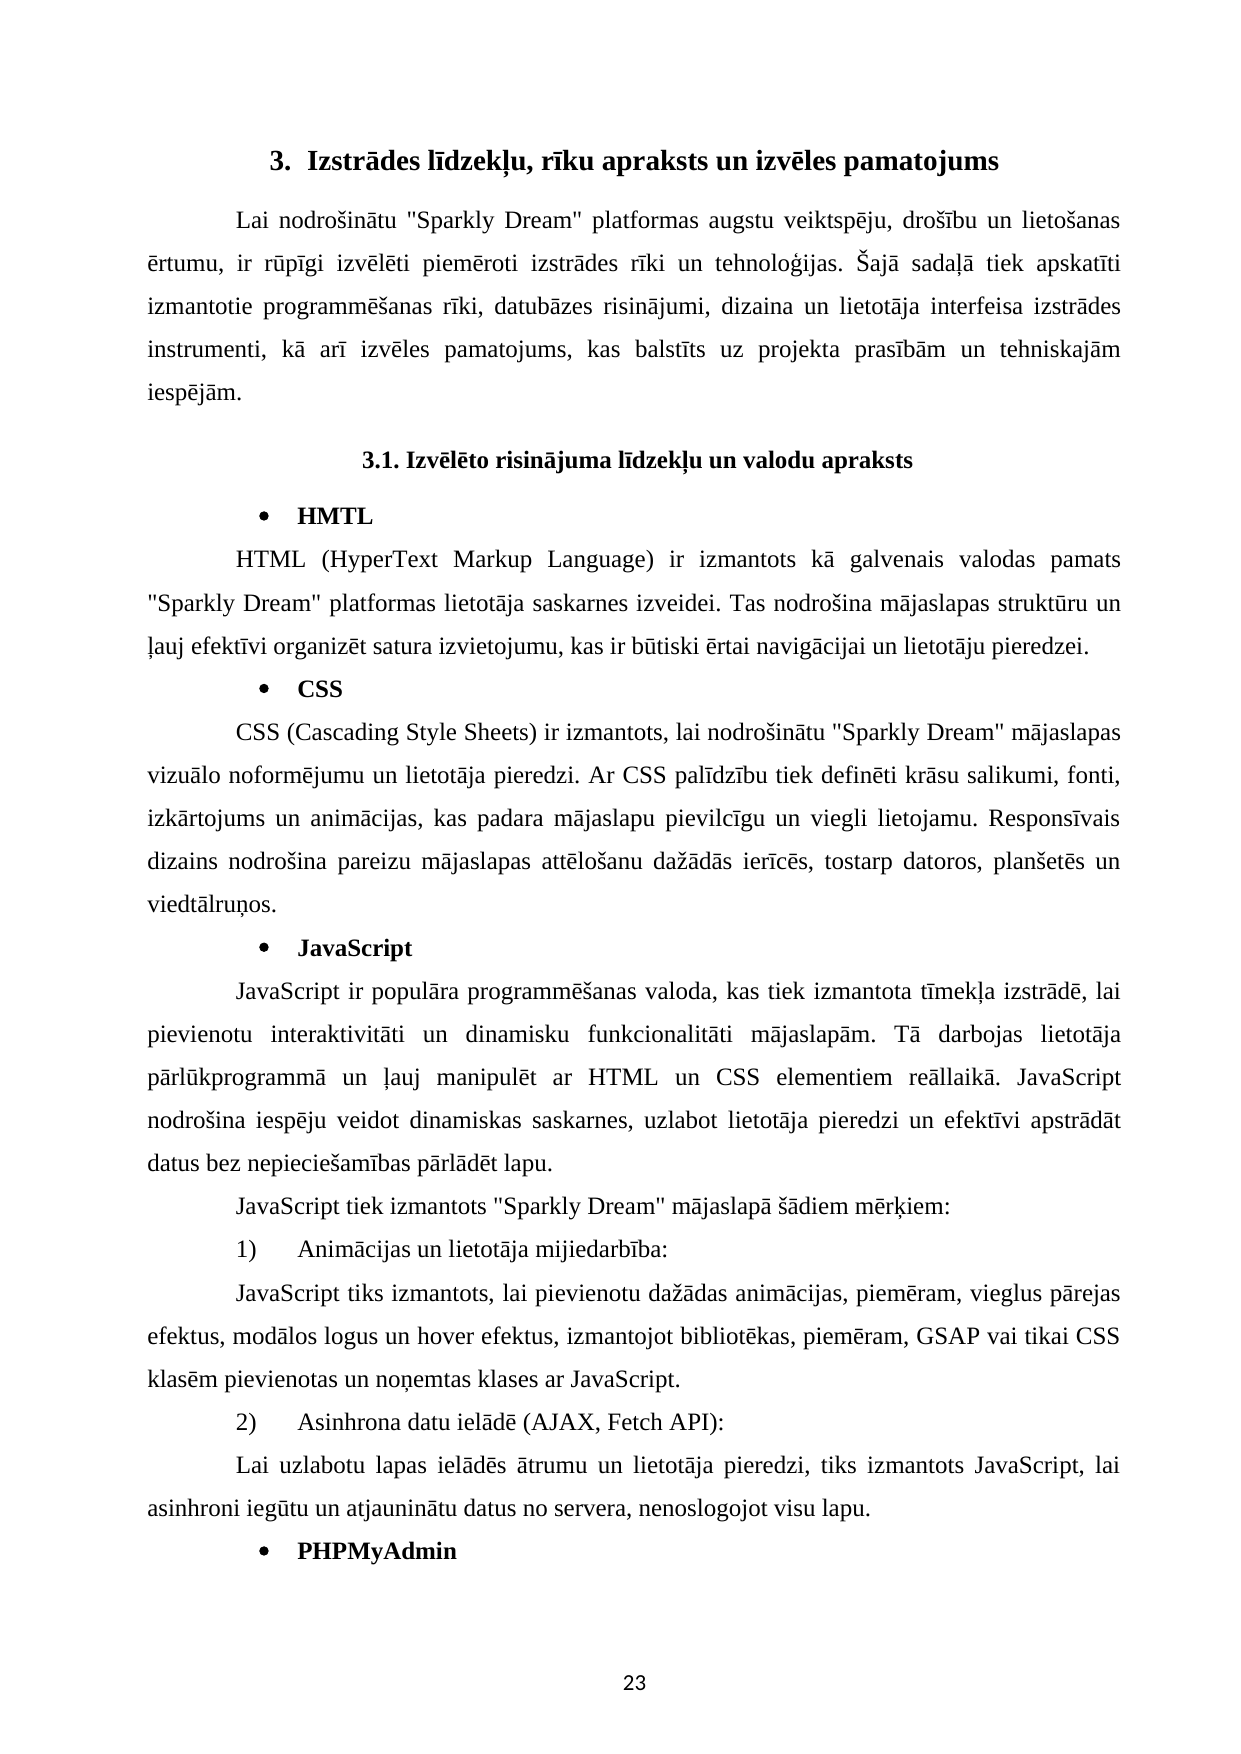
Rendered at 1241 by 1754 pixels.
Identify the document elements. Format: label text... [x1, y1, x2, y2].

text 1) Animācijas un lietotāja mijiedarbība: [147, 1234, 1122, 1263]
list JavaScript [259, 933, 1122, 961]
text JavaScript tiks izmantots, lai pievienotu dažādas animācijas, piemēram, vieglus pārejas efektus, modālos logus un hover efektus, izmantojot bibliotēkas, piemēram, GSAP vai tikai CSS klasēm pievienotas un noņemtas klases ar JavaScript. [147, 1278, 1122, 1393]
text Lai nodrošinātu "Sparkly Dream" platformas augstu veiktspēju, drošību un lietošanas ērtumu, ir rūpīgi izvēlēti piemēroti izstrādes rīki un tehnoloģijas. Šajā sadaļā tiek apskatīti izmantotie programmēšanas rīki, datubāzes risinājumi, dizaina un lietotāja interfeisa izstrādes instrumenti, kā arī izvēles pamatojums, kas balstīts uz projekta prasībām un tehniskajām iespējām. [147, 205, 1122, 406]
text 2) Asinhrona datu ielādē (AJAX, Fetch API): [147, 1407, 1122, 1436]
subtitle Izstrādes līdzekļu, rīku apraksts un izvēles pamatojums [147, 143, 1122, 177]
list HMTL [259, 501, 1122, 530]
subtitle 3.1. Izvēlēto risinājuma līdzekļu un valodu apraksts [147, 445, 1122, 474]
text HTML (HyperText Markup Language) ir izmantots kā galvenais valodas pamats "Sparkly Dream" platformas lietotāja saskarnes izveidei. Tas nodrošina mājaslapas struktūru un ļauj efektīvi organizēt satura izvietojumu, kas ir būtiski ērtai navigācijai un lietotāju pieredzei. [147, 544, 1122, 659]
list CSS [259, 674, 1122, 703]
text Lai uzlabotu lapas ielādēs ātrumu un lietotāja pieredzi, tiks izmantots JavaScript, lai asinhroni iegūtu un atjauninātu datus no servera, nenoslogojot visu lapu. [147, 1450, 1122, 1522]
list PHPMyAdmin [259, 1536, 1122, 1565]
text JavaScript ir populāra programmēšanas valoda, kas tiek izmantota tīmekļa izstrādē, lai pievienotu interaktivitāti un dinamisku funkcionalitāti mājaslapām. Tā darbojas lietotāja pārlūkprogrammā un ļauj manipulēt ar HTML un CSS elementiem reāllaikā. JavaScript nodrošina iespēju veidot dinamiskas saskarnes, uzlabot lietotāja pieredzi un efektīvi apstrādāt datus bez nepieciešamības pārlādēt lapu. [147, 976, 1122, 1177]
text CSS (Cascading Style Sheets) ir izmantots, lai nodrošinātu "Sparkly Dream" mājaslapas vizuālo noformējumu un lietotāja pieredzi. Ar CSS palīdzību tiek definēti krāsu salikumi, fonti, izkārtojums un animācijas, kas padara mājaslapu pievilcīgu un viegli lietojamu. Responsīvais dizains nodrošina pareizu mājaslapas attēlošanu dažādās ierīcēs, tostarp datoros, planšetēs un viedtālruņos. [147, 717, 1122, 918]
text JavaScript tiek izmantots "Sparkly Dream" mājaslapā šādiem mērķiem: [147, 1191, 1122, 1220]
